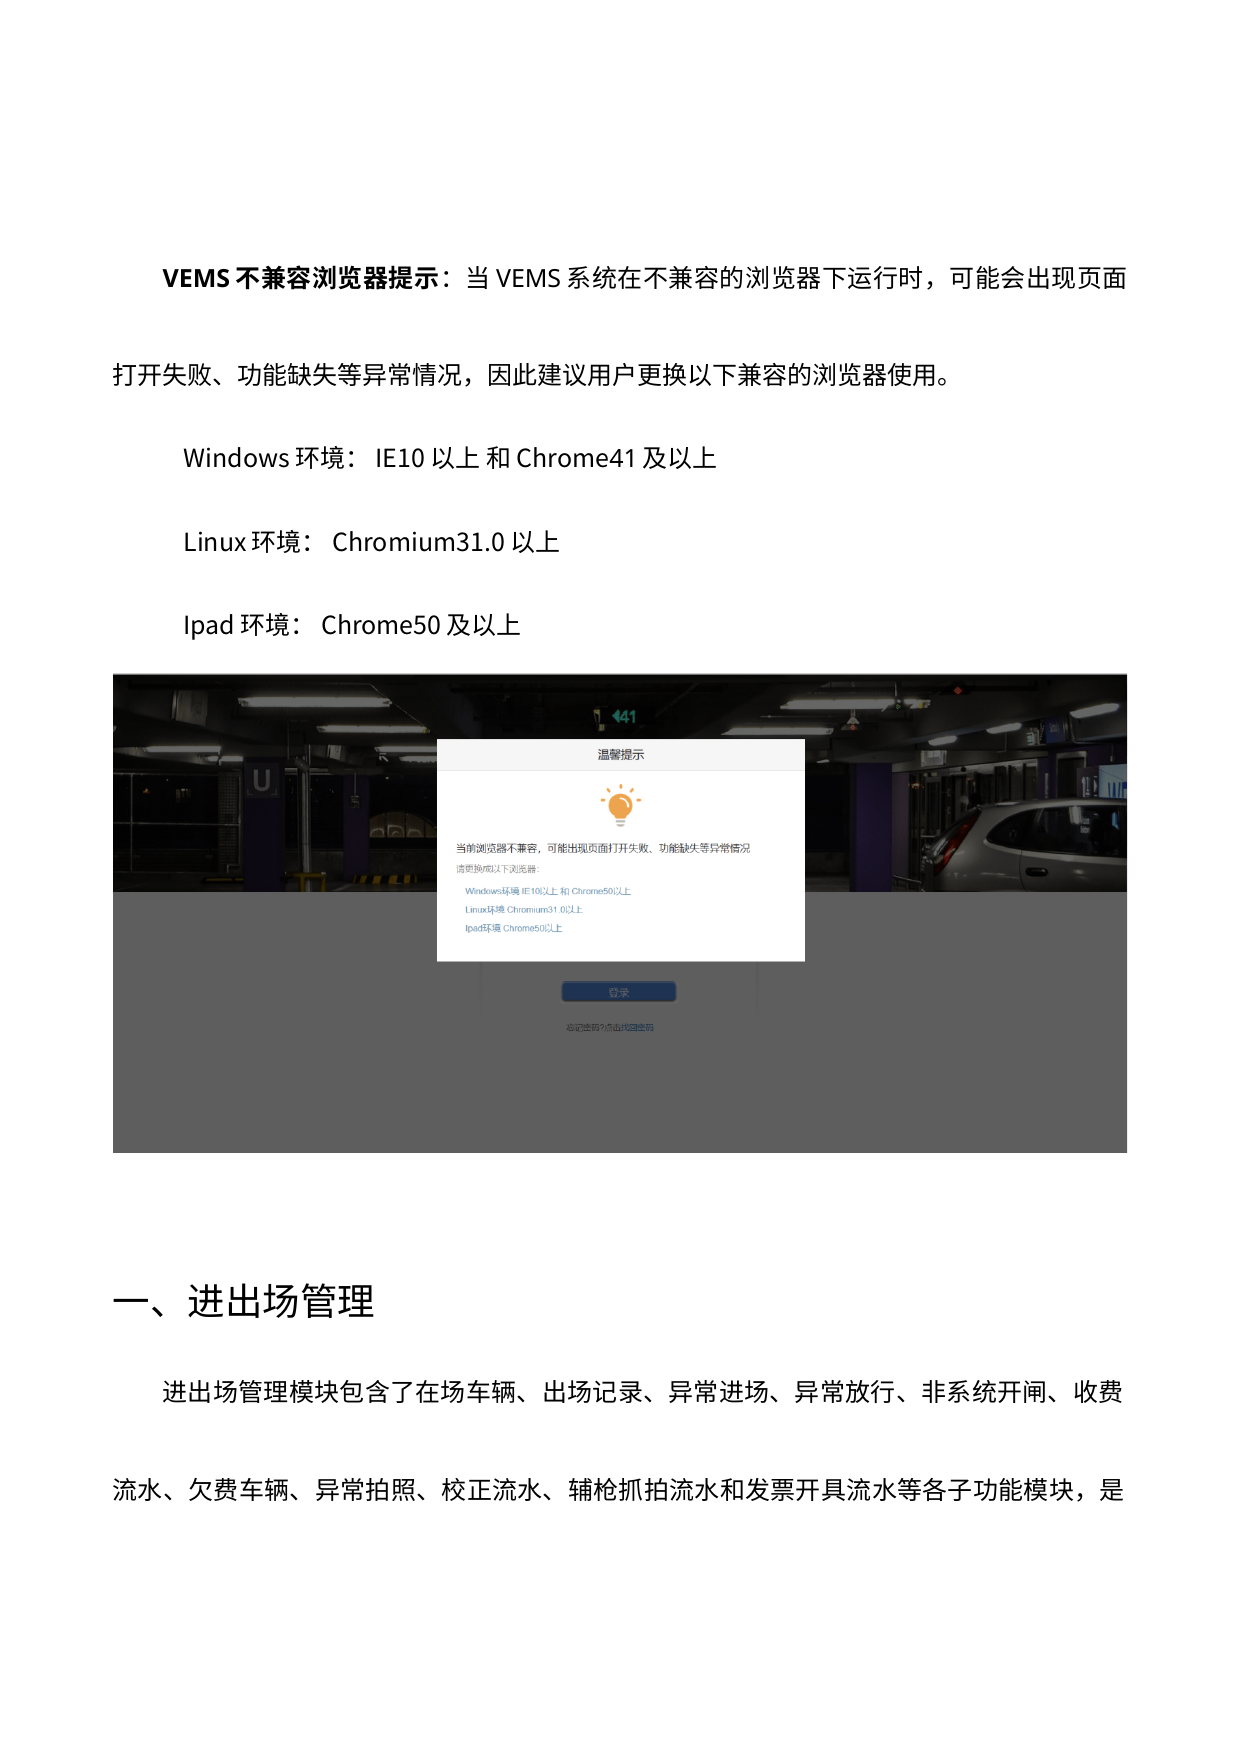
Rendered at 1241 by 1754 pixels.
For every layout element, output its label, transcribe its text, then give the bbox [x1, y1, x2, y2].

text Linux环境： Chromium31.0以上 [133, 508, 1128, 573]
list VEMS不兼容浏览器提示：当VEMS系统在不兼容的浏览器下运行时，可能会出现页面打开失败、功能缺失等异常情况，因此建议用户更换以下兼容的浏览器使用。 [112, 244, 1128, 406]
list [112, 1358, 1128, 1521]
text Ipad环境： Chrome50及以上 [133, 591, 1128, 656]
picture [113, 673, 1128, 1153]
list 进出场管理 [112, 1266, 1128, 1331]
text Windows环境： IE10以上 和 Chrome41及以上 [133, 424, 1128, 489]
